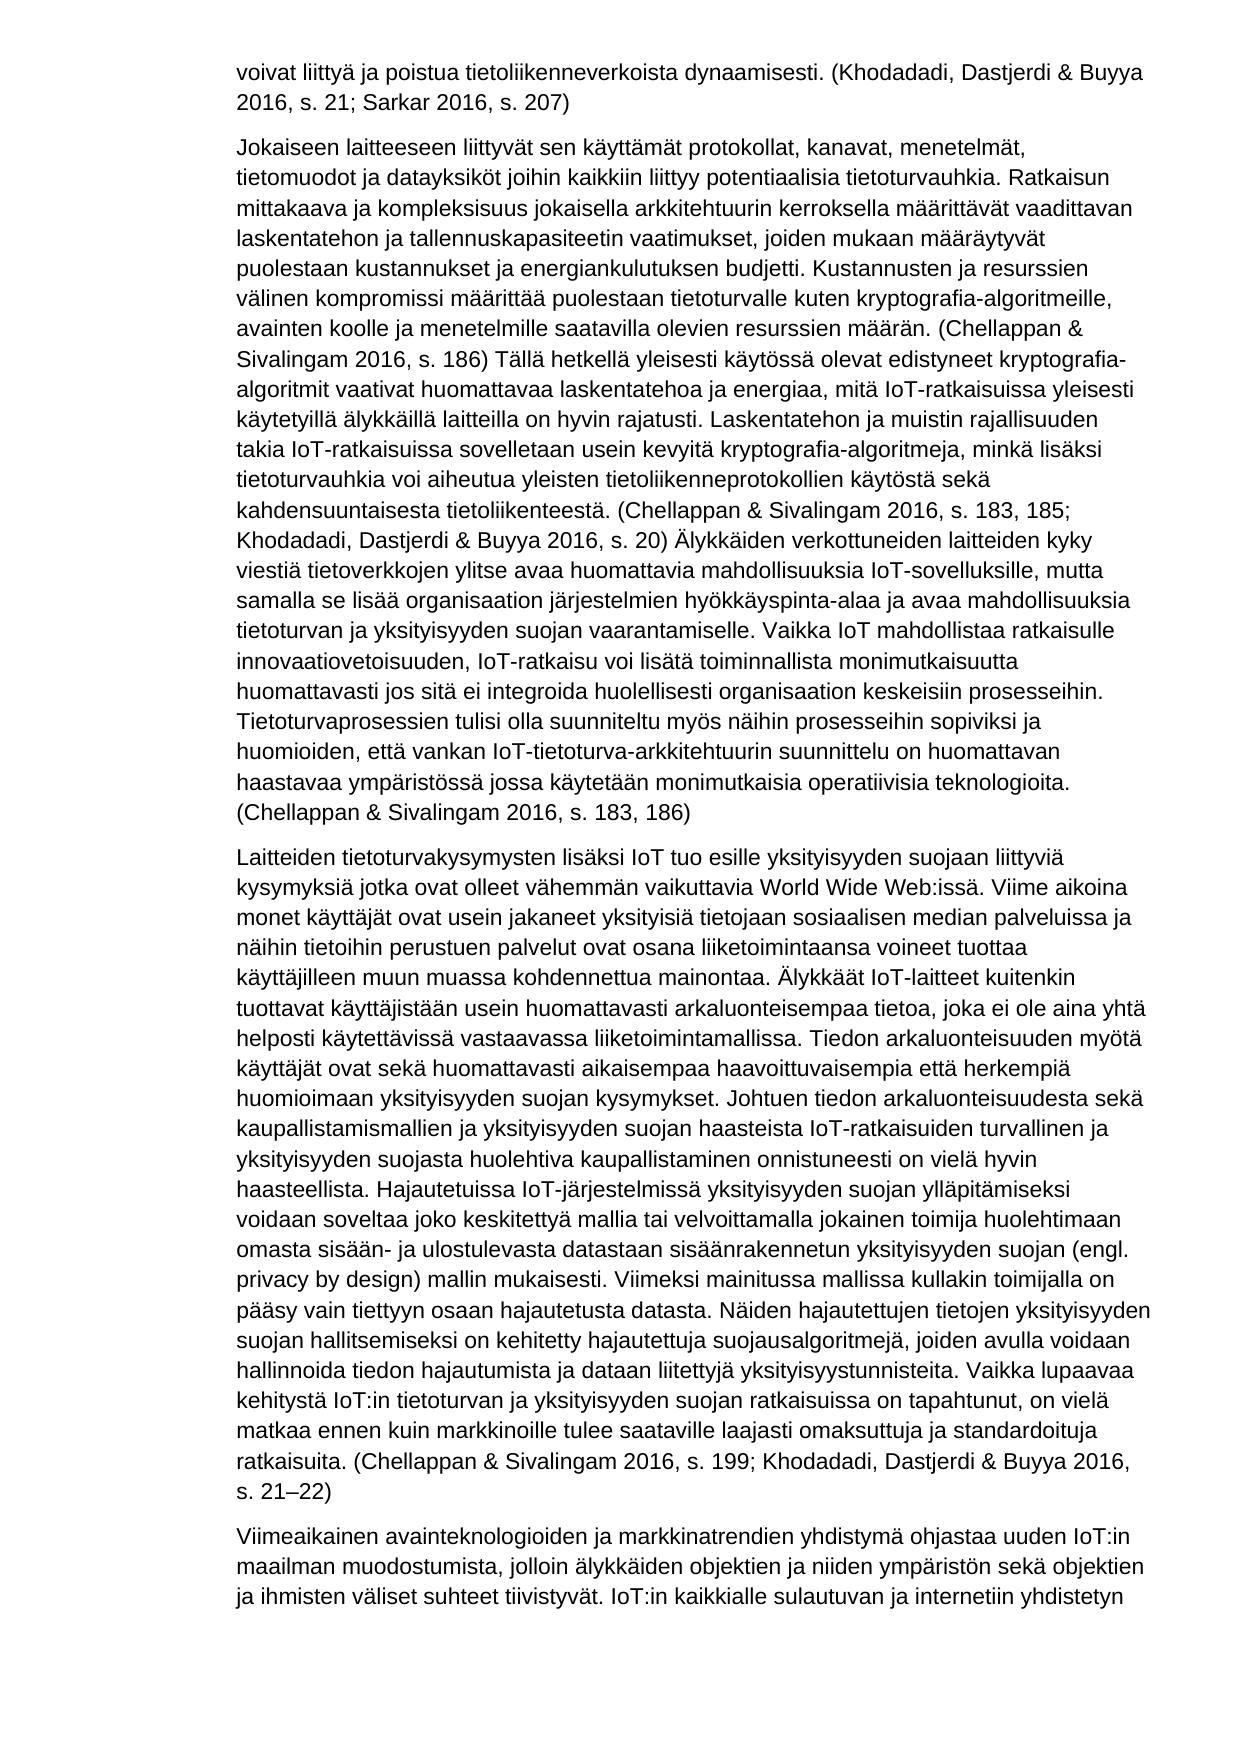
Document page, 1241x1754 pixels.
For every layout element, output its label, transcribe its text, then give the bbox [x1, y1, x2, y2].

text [236, 59, 1152, 116]
text Jokaiseen laitteeseen liittyvät sen käyttämät protokollat, kanavat, menetelmät, tietomuodot ja datayksiköt joihin kaikkiin liittyy potentiaalisia tietoturvauhkia. Ratkaisun mittakaava ja kompleksisuus jokaisella arkkitehtuurin kerroksella määrittävät vaadittavan laskentatehon ja tallennuskapasiteetin vaatimukset, joiden mukaan määräytyvät puolestaan kustannukset ja energiankulutuksen budjetti. Kustannusten ja resurssien välinen kompromissi määrittää puolestaan tietoturvalle kuten kryptografia-algoritmeille, avainten koolle ja menetelmille saatavilla olevien resurssien määrän. (Chellappan & Sivalingam 2016, s. 186) Tällä hetkellä yleisesti käytössä olevat edistyneet kryptografia-algoritmit vaativat huomattavaa laskentatehoa ja energiaa, mitä IoT-ratkaisuissa yleisesti käytetyillä älykkäillä laitteilla on hyvin rajatusti. Laskentatehon ja muistin rajallisuuden takia IoT-ratkaisuissa sovelletaan usein kevyitä kryptografia-algoritmeja, minkä lisäksi tietoturvauhkia voi aiheutua yleisten tietoliikenneprotokollien käytöstä sekä kahdensuuntaisesta tietoliikenteestä. (Chellappan & Sivalingam 2016, s. 183, 185; Khodadadi, Dastjerdi & Buyya 2016, s. 20) Älykkäiden verkottuneiden laitteiden kyky viestiä tietoverkkojen ylitse avaa huomattavia mahdollisuuksia IoT-sovelluksille, mutta samalla se lisää organisaation järjestelmien hyökkäyspinta-alaa ja avaa mahdollisuuksia tietoturvan ja yksityisyyden suojan vaarantamiselle. Vaikka IoT mahdollistaa ratkaisulle innovaatiovetoisuuden, IoT-ratkaisu voi lisätä toiminnallista monimutkaisuutta huomattavasti jos sitä ei integroida huolellisesti organisaation keskeisiin prosesseihin. Tietoturvaprosessien tulisi olla suunniteltu myös näihin prosesseihin sopiviksi ja huomioiden, että vankan IoT-tietoturva-arkkitehtuurin suunnittelu on huomattavan haastavaa ympäristössä jossa käytetään monimutkaisia operatiivisia teknologioita. (Chellappan & Sivalingam 2016, s. 183, 186) [236, 134, 1152, 825]
text Laitteiden tietoturvakysymysten lisäksi IoT tuo esille yksityisyyden suojaan liittyviä kysymyksiä jotka ovat olleet vähemmän vaikuttavia World Wide Web:issä. Viime aikoina monet käyttäjät ovat usein jakaneet yksityisiä tietojaan sosiaalisen median palveluissa ja näihin tietoihin perustuen palvelut ovat osana liiketoimintaansa voineet tuottaa käyttäjilleen muun muassa kohdennettua mainontaa. Älykkäät IoT-laitteet kuitenkin tuottavat käyttäjistään usein huomattavasti arkaluonteisempaa tietoa, joka ei ole aina yhtä helposti käytettävissä vastaavassa liiketoimintamallissa. Tiedon arkaluonteisuuden myötä käyttäjät ovat sekä huomattavasti aikaisempaa haavoittuvaisempia että herkempiä huomioimaan yksityisyyden suojan kysymykset. Johtuen tiedon arkaluonteisuudesta sekä kaupallistamismallien ja yksityisyyden suojan haasteista IoT-ratkaisuiden turvallinen ja yksityisyyden suojasta huolehtiva kaupallistaminen onnistuneesti on vielä hyvin haasteellista. Hajautetuissa IoT-järjestelmissä yksityisyyden suojan ylläpitämiseksi voidaan soveltaa joko keskitettyä mallia tai velvoittamalla jokainen toimija huolehtimaan omasta sisään- ja ulostulevasta datastaan sisäänrakennetun yksityisyyden suojan (engl. privacy by design) mallin mukaisesti. Viimeksi mainitussa mallissa kullakin toimijalla on pääsy vain tiettyyn osaan hajautetusta datasta. Näiden hajautettujen tietojen yksityisyyden suojan hallitsemiseksi on kehitetty hajautettuja suojausalgoritmejä, joiden avulla voidaan hallinnoida tiedon hajautumista ja dataan liitettyjä yksityisyystunnisteita. Vaikka lupaavaa kehitystä IoT:in tietoturvan ja yksityisyyden suojan ratkaisuissa on tapahtunut, on vielä matkaa ennen kuin markkinoille tulee saataville laajasti omaksuttuja ja standardoituja ratkaisuita. (Chellappan & Sivalingam 2016, s. 199; Khodadadi, Dastjerdi & Buyya 2016, s. 21–22) [236, 843, 1152, 1504]
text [236, 1523, 1152, 1609]
